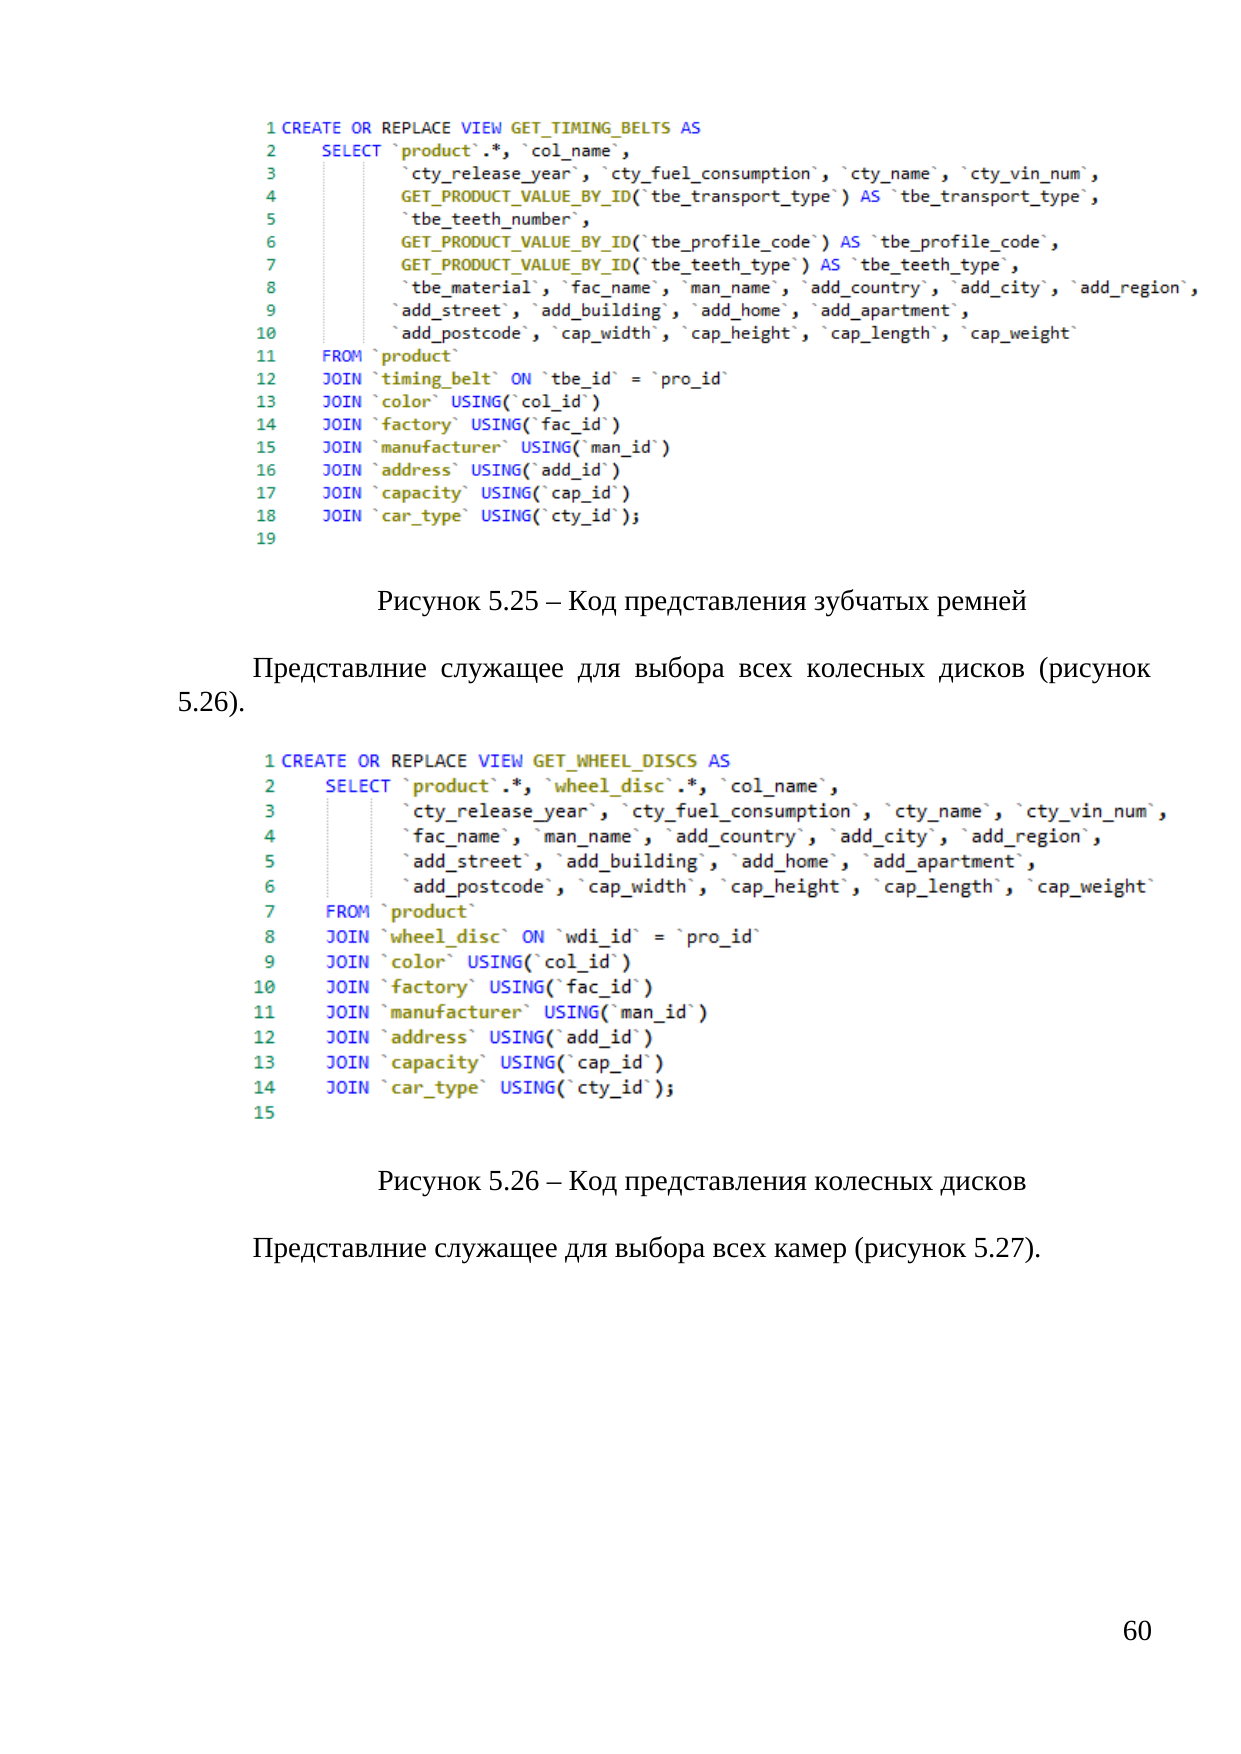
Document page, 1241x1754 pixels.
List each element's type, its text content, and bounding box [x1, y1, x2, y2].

picture [252, 118, 1227, 550]
picture [252, 751, 1189, 1130]
text Представлние служащее для выбора всех камер (рисунок 5.27). [177, 1230, 1152, 1263]
text Рисунок 5.26 – Код представления колесных дисков [177, 1163, 1152, 1196]
text Представлние служащее для выбора всех колесных дисков (рисунок 5.26). [177, 650, 1152, 717]
text Рисунок 5.25 – Код представления зубчатых ремней [177, 583, 1152, 617]
